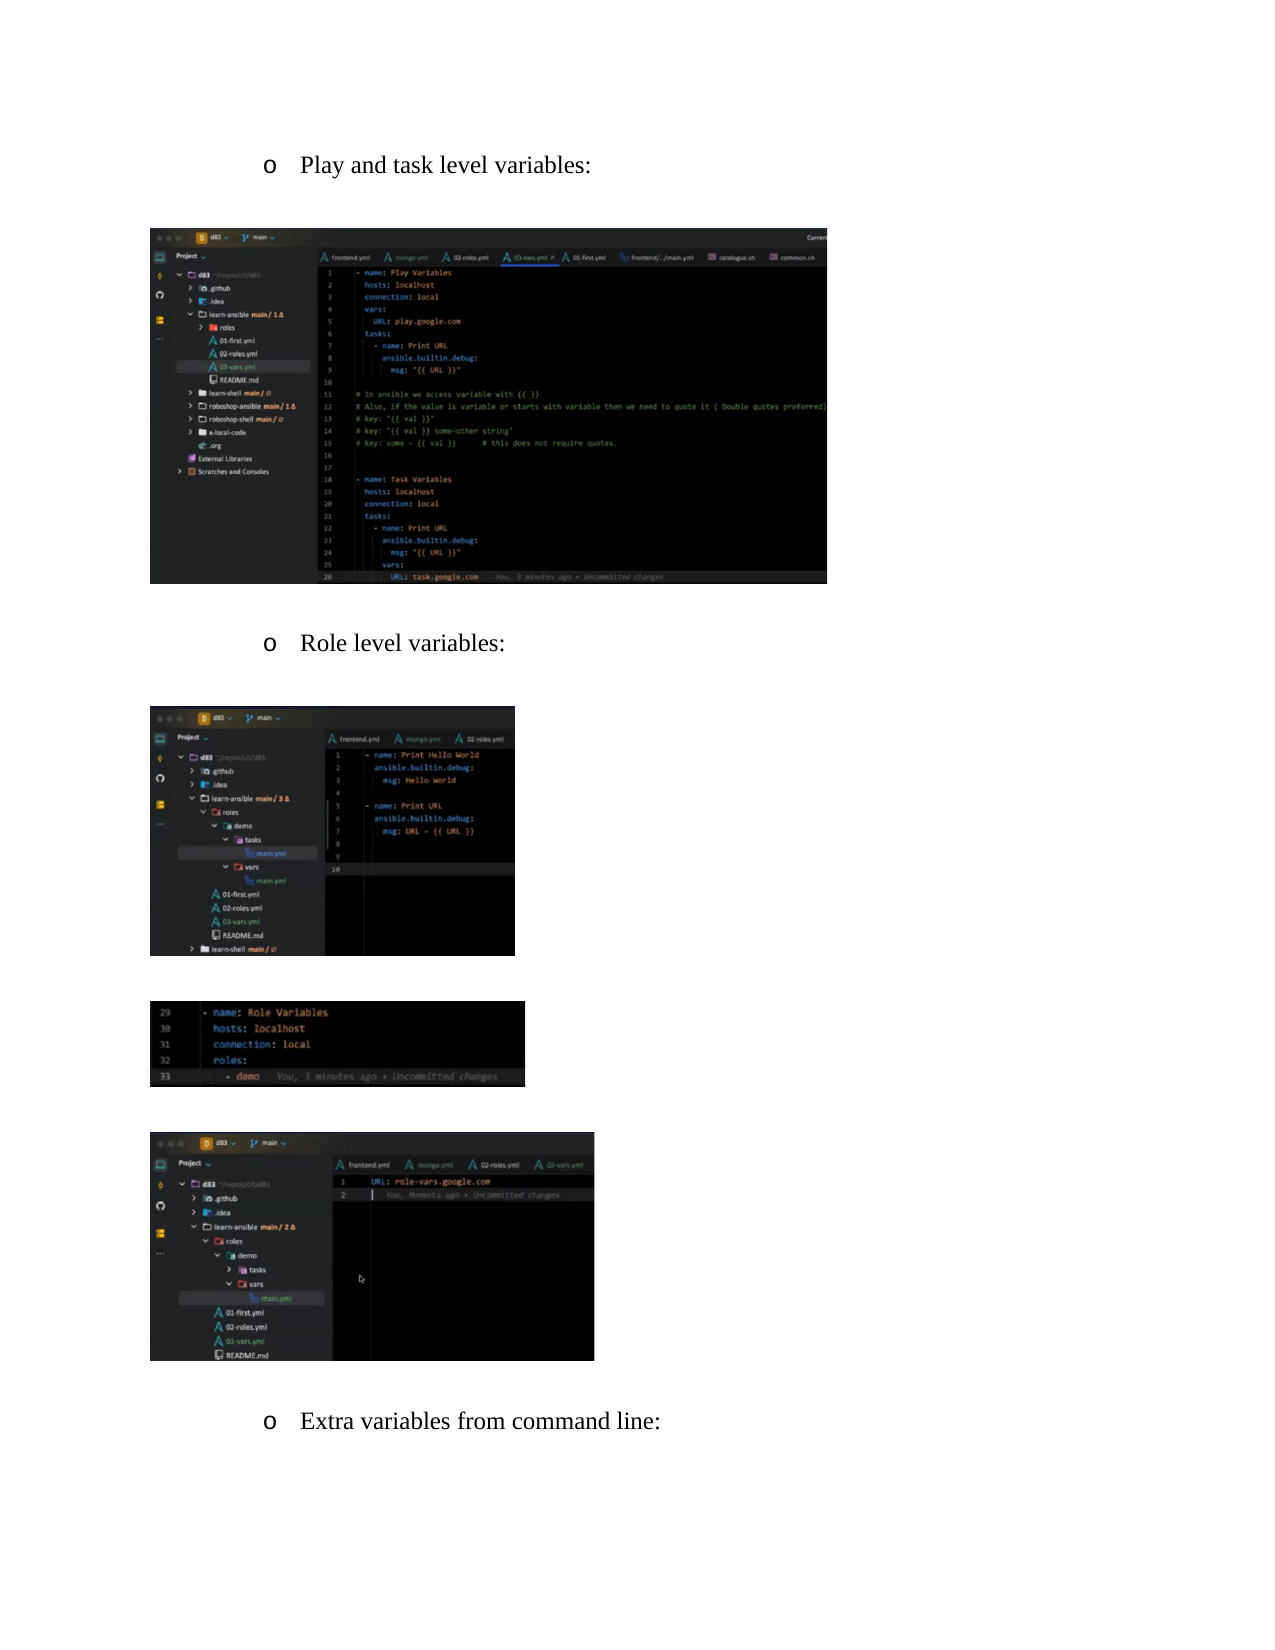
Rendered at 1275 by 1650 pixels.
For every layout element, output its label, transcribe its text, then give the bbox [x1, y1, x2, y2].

list Role level variables: [262, 628, 1125, 659]
picture [150, 1132, 595, 1361]
picture [150, 706, 515, 956]
list Play and task level variables: [262, 150, 1125, 181]
list Extra variables from command line: [262, 1406, 1125, 1437]
picture [150, 228, 828, 584]
picture [150, 1001, 526, 1087]
